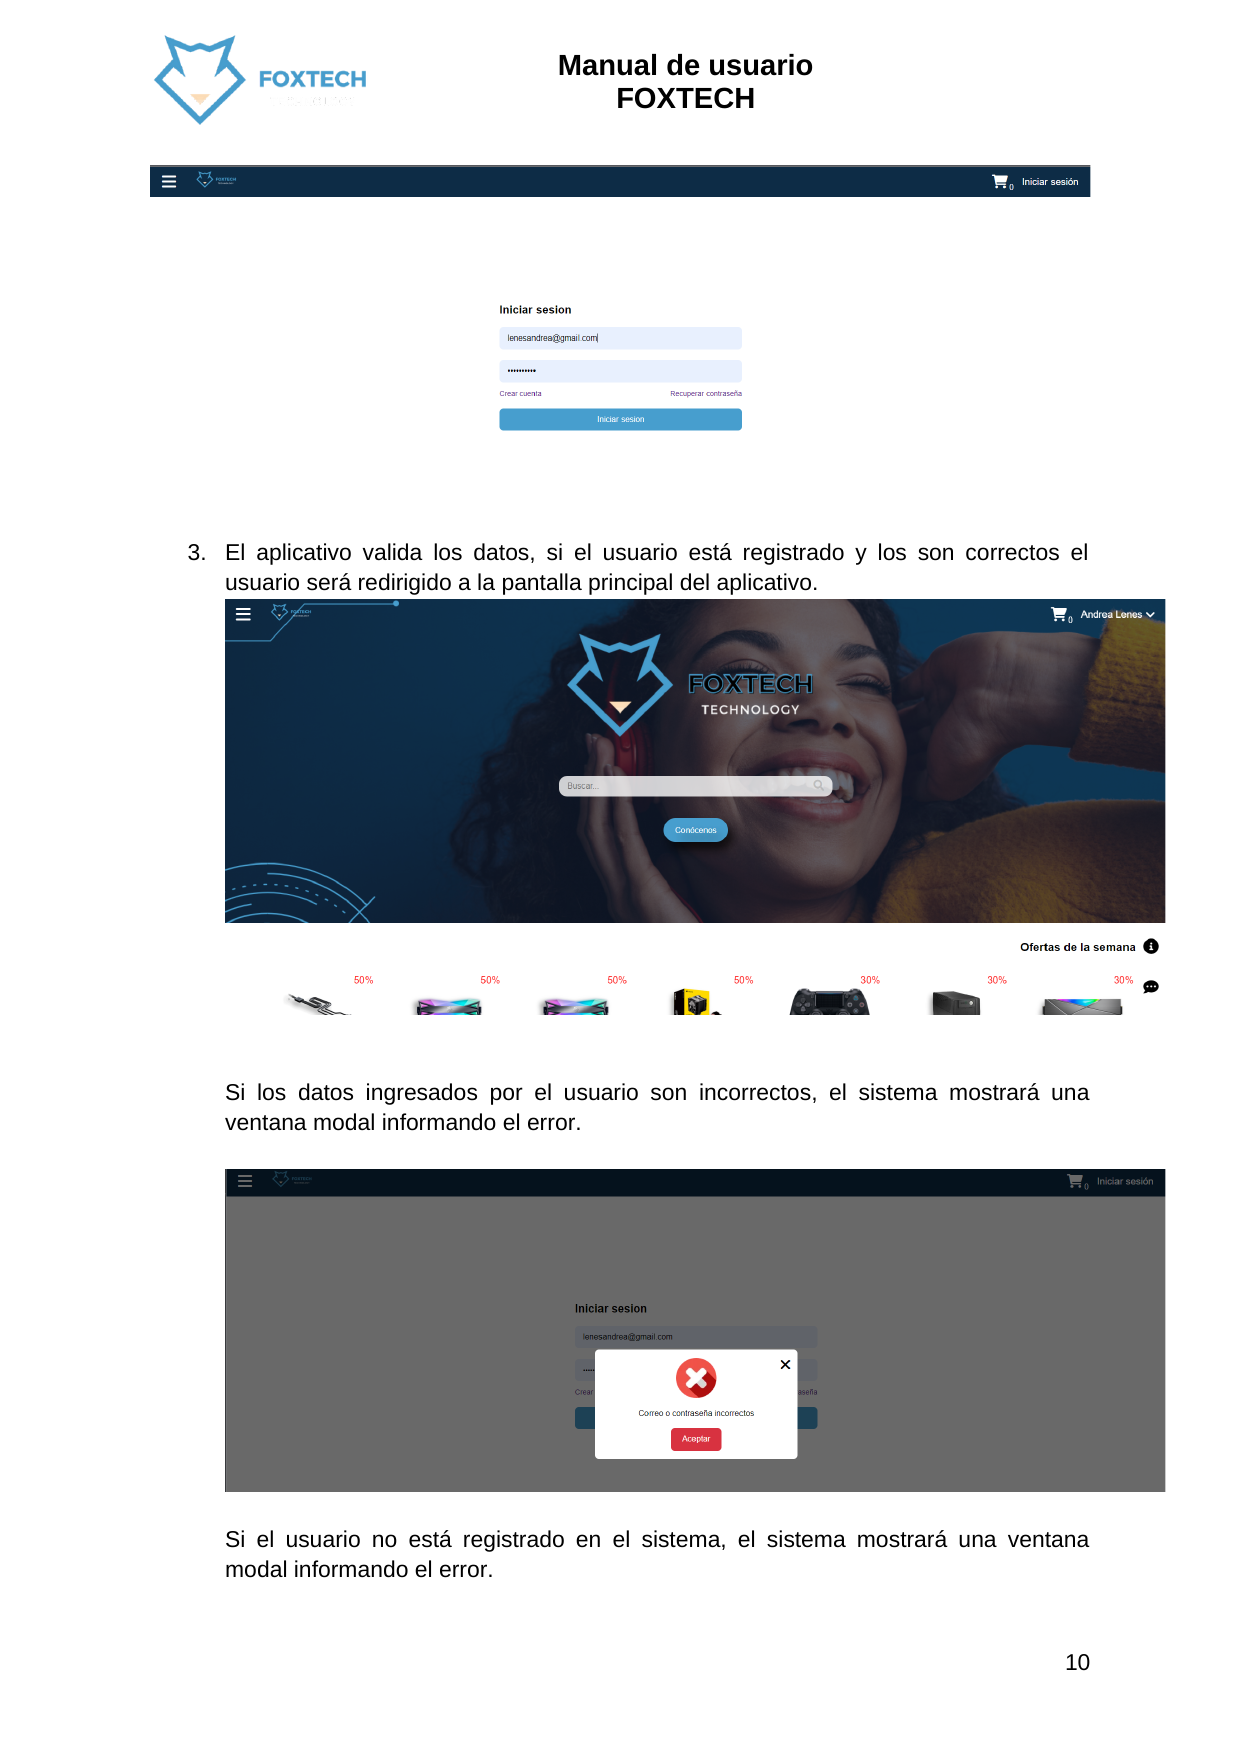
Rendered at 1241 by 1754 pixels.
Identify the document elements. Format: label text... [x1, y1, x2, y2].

list El aplicativo valida los datos, si el usuario está registrado y los son correctos el usuario será redirigido a la pantalla principal del aplicativo. [187, 539, 1090, 595]
picture [225, 1169, 1166, 1492]
text Si los datos ingresados por el usuario son incorrectos, el sistema mostrará una ventana modal informando el error. [225, 1079, 1090, 1135]
picture [150, 165, 1091, 475]
picture [130, 31, 400, 140]
text Si el usuario no está registrado en el sistema, el sistema mostrará una ventana modal informando el error. [225, 1526, 1090, 1583]
picture [225, 599, 1166, 1015]
